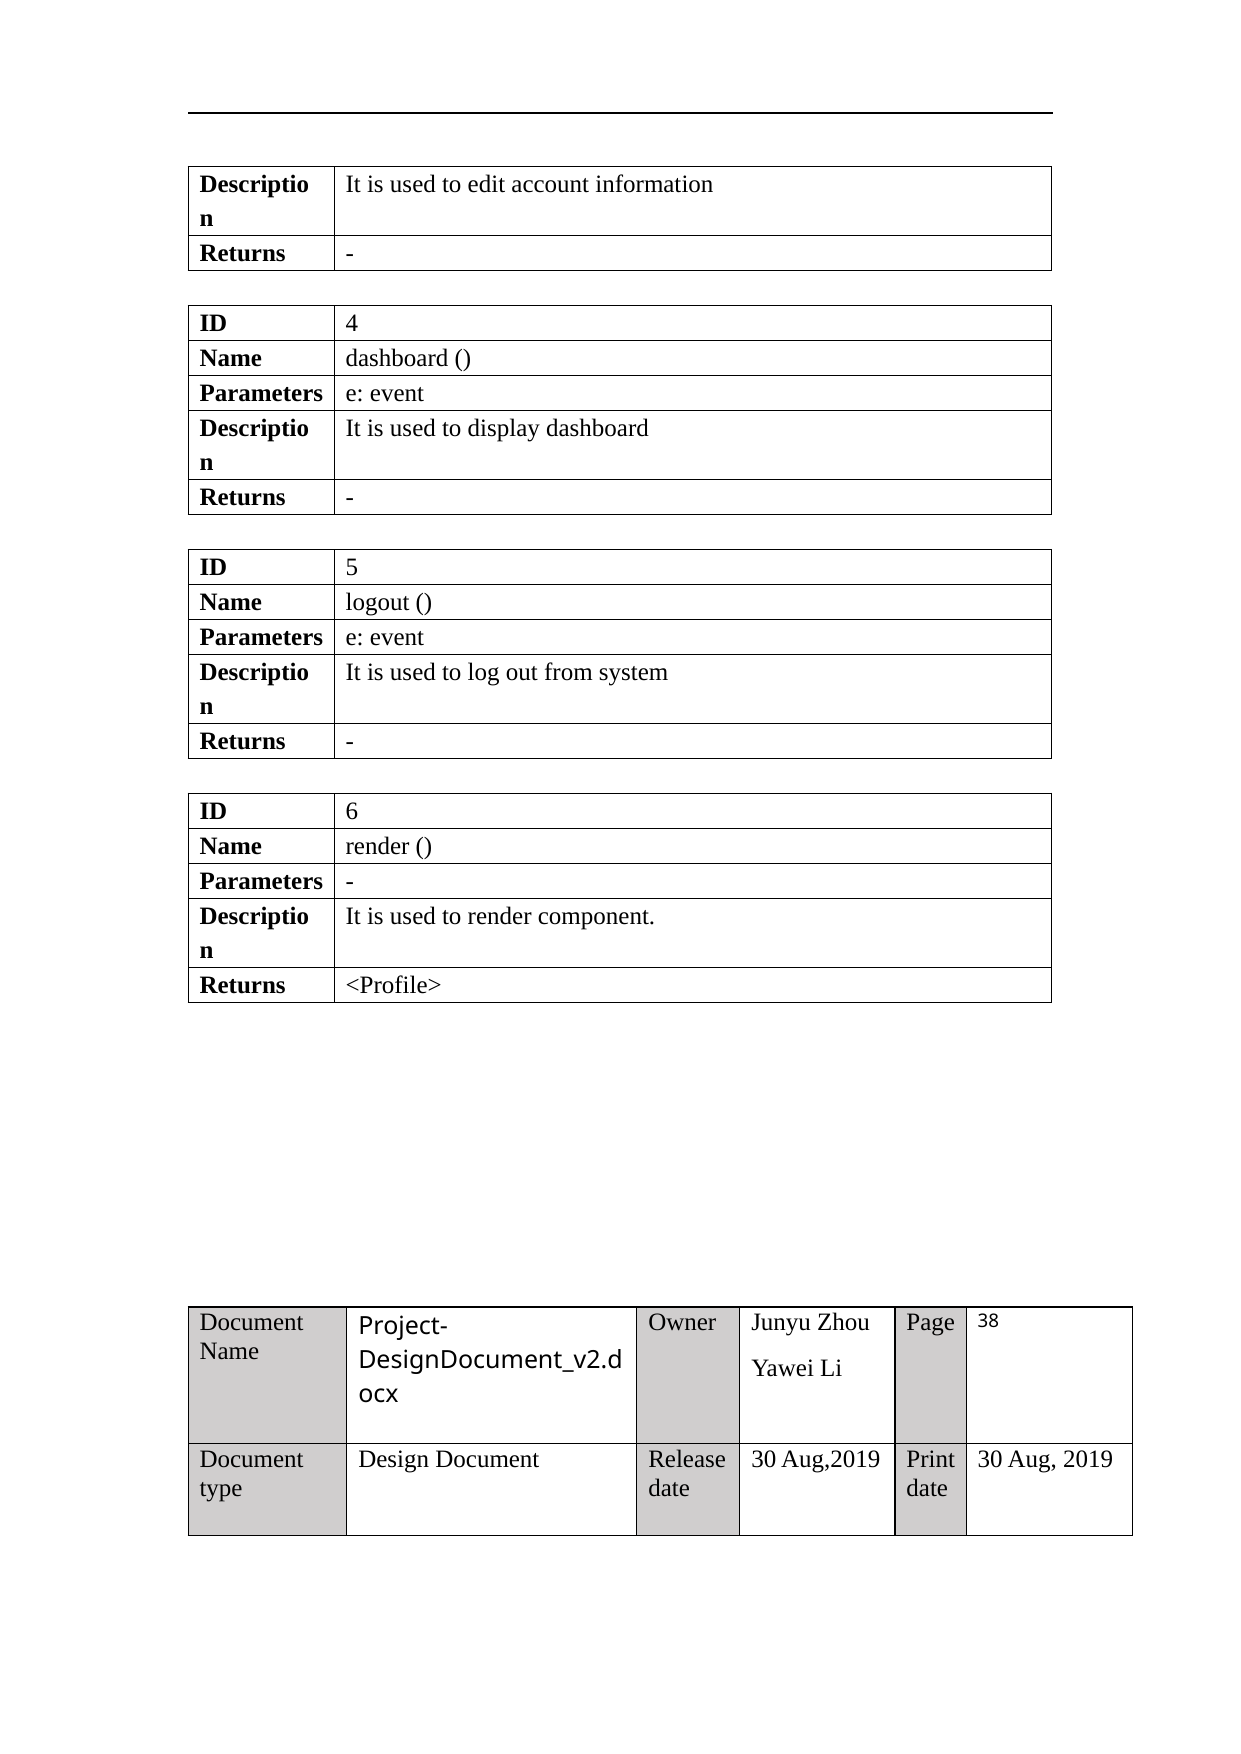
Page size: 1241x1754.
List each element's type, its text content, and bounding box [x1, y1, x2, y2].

table_cell dashboard () [335, 341, 1051, 375]
table_cell Description [189, 411, 334, 479]
table_cell Name [189, 829, 334, 863]
table_cell It is used to log out from system [335, 655, 1051, 723]
table_cell It is used to edit account information [335, 167, 1051, 235]
table_cell Description [189, 655, 334, 723]
table_cell Name [189, 585, 334, 619]
table_header 4 [335, 306, 1051, 340]
table_cell e: event [335, 376, 1051, 410]
table_cell Returns [189, 968, 334, 1002]
table_cell - [335, 864, 1051, 898]
table_cell Parameters [189, 620, 334, 654]
table_cell render () [335, 829, 1051, 863]
table_cell Description [189, 167, 334, 235]
table_cell Parameters [189, 864, 334, 898]
table_cell - [335, 480, 1051, 514]
table_cell - [335, 236, 1051, 270]
table_header ID [189, 306, 334, 340]
table_cell Returns [189, 724, 334, 758]
table_cell Returns [189, 236, 334, 270]
table_cell e: event [335, 620, 1051, 654]
table_cell Description [189, 899, 334, 967]
table_cell - [335, 724, 1051, 758]
table_header ID [189, 794, 334, 828]
table_cell logout () [335, 585, 1051, 619]
table_cell It is used to display dashboard [335, 411, 1051, 479]
table_cell Returns [189, 480, 334, 514]
table_cell Name [189, 341, 334, 375]
table_cell <Profile> [335, 968, 1051, 1002]
table_header 5 [335, 550, 1051, 584]
table_cell It is used to render component. [335, 899, 1051, 967]
table_header ID [189, 550, 334, 584]
table_cell Parameters [189, 376, 334, 410]
table_header 6 [335, 794, 1051, 828]
